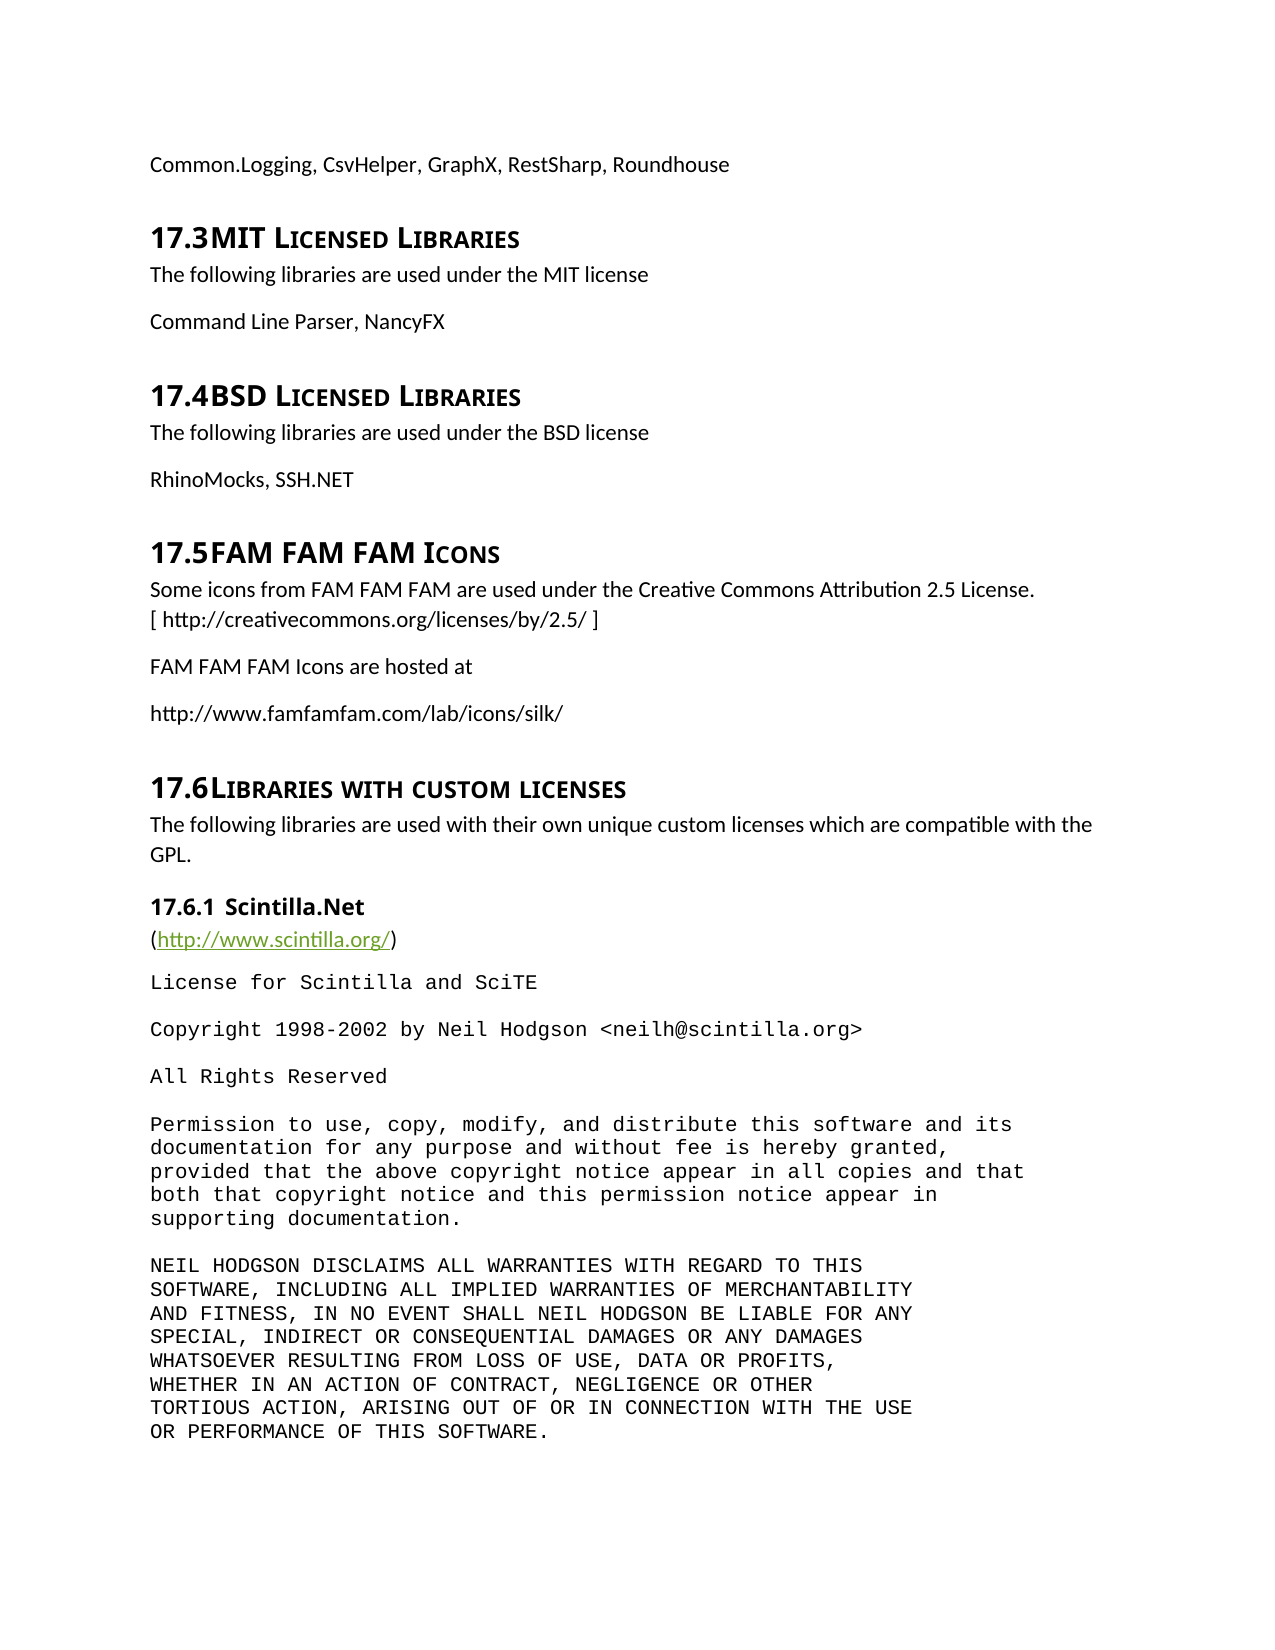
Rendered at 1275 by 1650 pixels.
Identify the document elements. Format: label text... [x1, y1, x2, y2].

subtitle MIT Licensed Libraries [150, 218, 1125, 257]
text provided that the above copyright notice appear in all copies and that [150, 1161, 1125, 1184]
text The following libraries are used under the BSD license [150, 418, 1125, 446]
text Some icons from FAM FAM FAM are used under the Creative Commons Attribution 2.5 License. [ http://creativecommons.org/licenses/by/2.5/ ] [150, 575, 1125, 633]
text both that copyright notice and this permission notice appear in [150, 1184, 1125, 1208]
subtitle Libraries with custom licenses [150, 767, 1125, 807]
text FAM FAM FAM Icons are hosted at [150, 652, 1125, 680]
text AND FITNESS, IN NO EVENT SHALL NEIL HODGSON BE LIABLE FOR ANY [150, 1303, 1125, 1326]
text Command Line Parser, NancyFX [150, 307, 1125, 335]
subtitle FAM FAM FAM Icons [150, 532, 1125, 572]
text Permission to use, copy, modify, and distribute this software and its [150, 1113, 1125, 1137]
text License for Scintilla and SciTE [150, 972, 1125, 995]
text WHATSOEVER RESULTING FROM LOSS OF USE, DATA OR PROFITS, [150, 1350, 1125, 1374]
text WHETHER IN AN ACTION OF CONTRACT, NEGLIGENCE OR OTHER [150, 1374, 1125, 1397]
text (http://www.scintilla.org/) [150, 925, 1125, 953]
text The following libraries are used under the MIT license [150, 261, 1125, 288]
text The following libraries are used with their own unique custom licenses which are compatible with the GPL. [150, 810, 1125, 868]
text SPECIAL, INDIRECT OR CONSEQUENTIAL DAMAGES OR ANY DAMAGES [150, 1326, 1125, 1350]
text TORTIOUS ACTION, ARISING OUT OF OR IN CONNECTION WITH THE USE [150, 1397, 1125, 1421]
text RhinoMocks, SSH.NET [150, 465, 1125, 493]
text Common.Logging, CsvHelper, GraphX, RestSharp, Roundhouse [150, 150, 1125, 178]
text Copyright 1998-2002 by Neil Hodgson <neilh@scintilla.org> [150, 1019, 1125, 1043]
text All Rights Reserved [150, 1066, 1125, 1090]
subtitle Scintilla.Net [150, 891, 1125, 922]
text documentation for any purpose and without fee is hereby granted, [150, 1137, 1125, 1161]
text OR PERFORMANCE OF THIS SOFTWARE. [150, 1421, 1125, 1444]
text SOFTWARE, INCLUDING ALL IMPLIED WARRANTIES OF MERCHANTABILITY [150, 1279, 1125, 1303]
text NEIL HODGSON DISCLAIMS ALL WARRANTIES WITH REGARD TO THIS [150, 1255, 1125, 1279]
subtitle BSD Licensed Libraries [150, 375, 1125, 415]
text supporting documentation. [150, 1208, 1125, 1232]
text http://www.famfamfam.com/lab/icons/silk/ [150, 699, 1125, 727]
